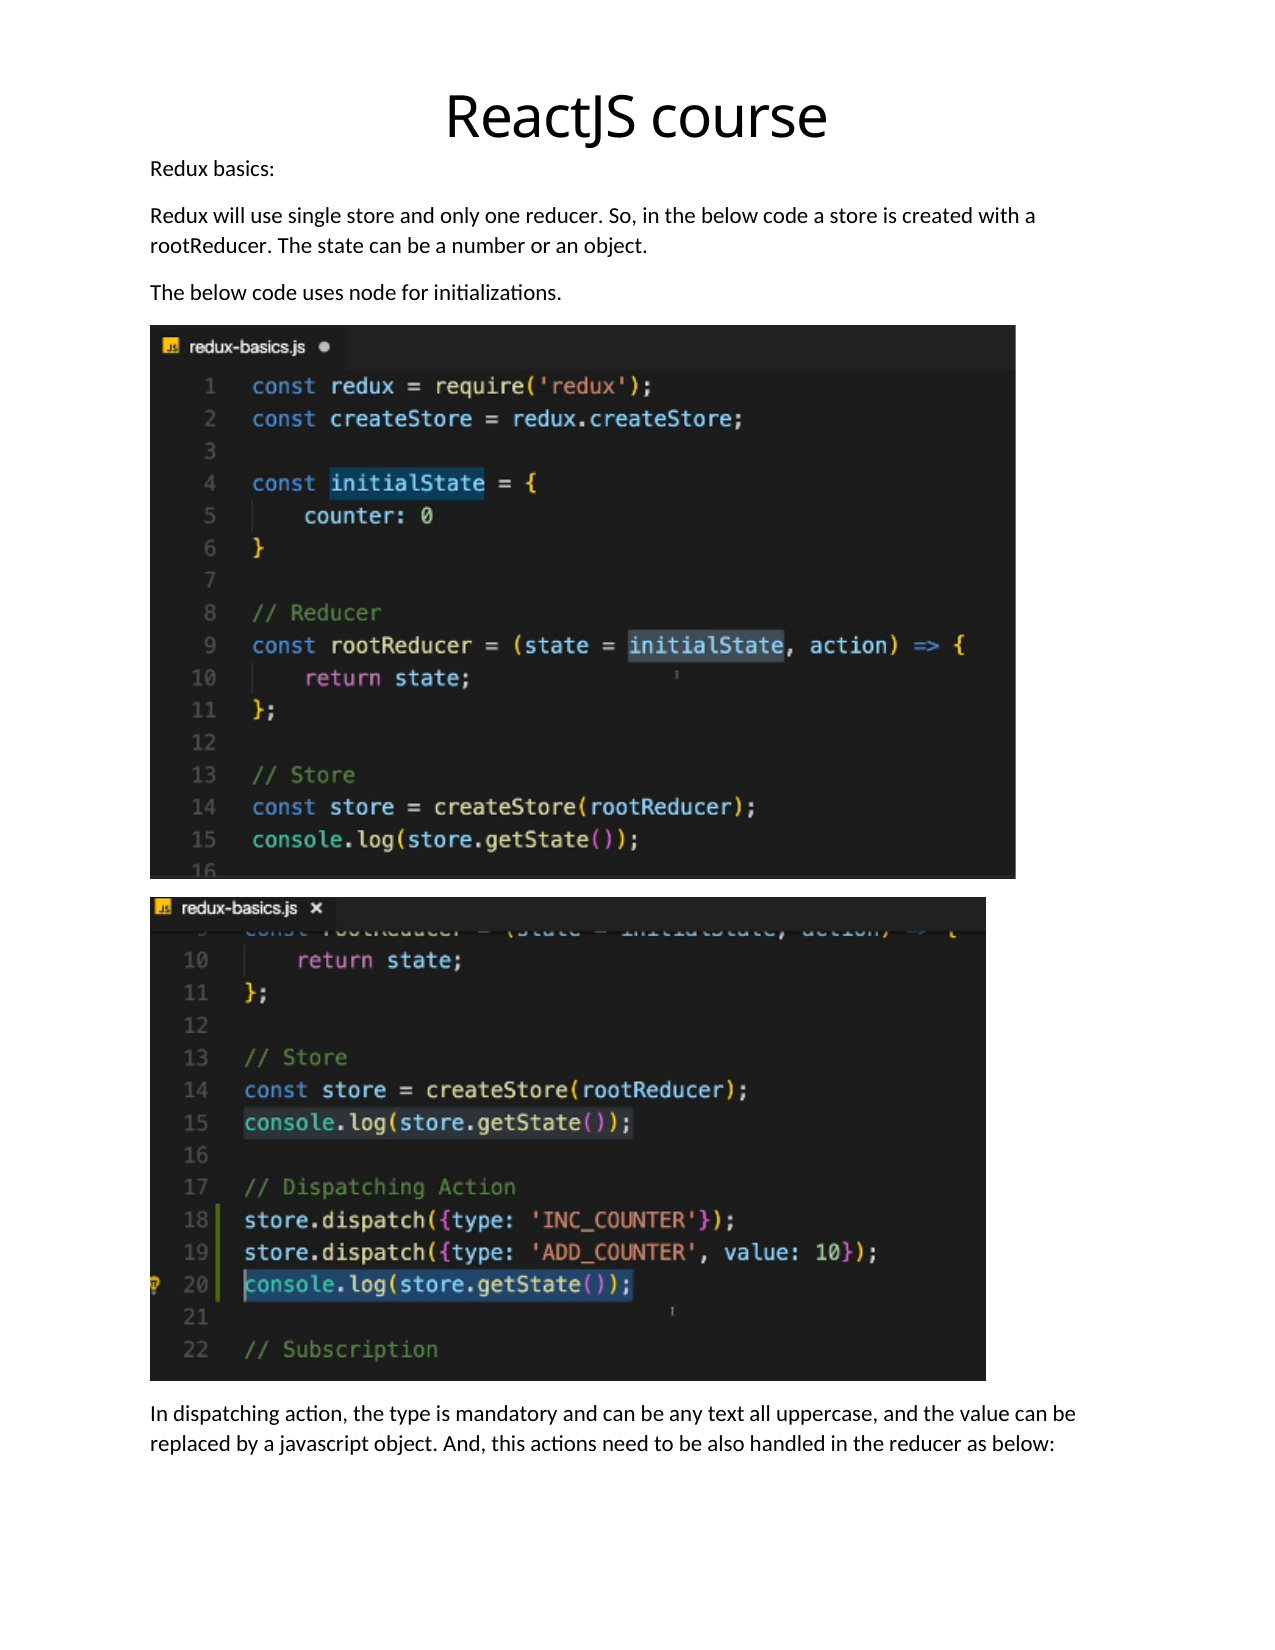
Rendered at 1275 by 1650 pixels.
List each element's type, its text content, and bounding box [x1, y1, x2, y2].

text Redux basics: [150, 154, 1125, 182]
text In dispatching action, the type is mandatory and can be any text all uppercase, and the value can be replaced by a javascript object. And, this actions need to be also handled in the reducer as below: [150, 1399, 1125, 1457]
text Redux will use single store and only one reducer. So, in the below code a store is created with a rootReducer. The state can be a number or an object. [150, 201, 1125, 259]
text The below code uses node for initializations. [150, 278, 1125, 306]
picture [150, 897, 986, 1381]
picture [150, 325, 1016, 879]
